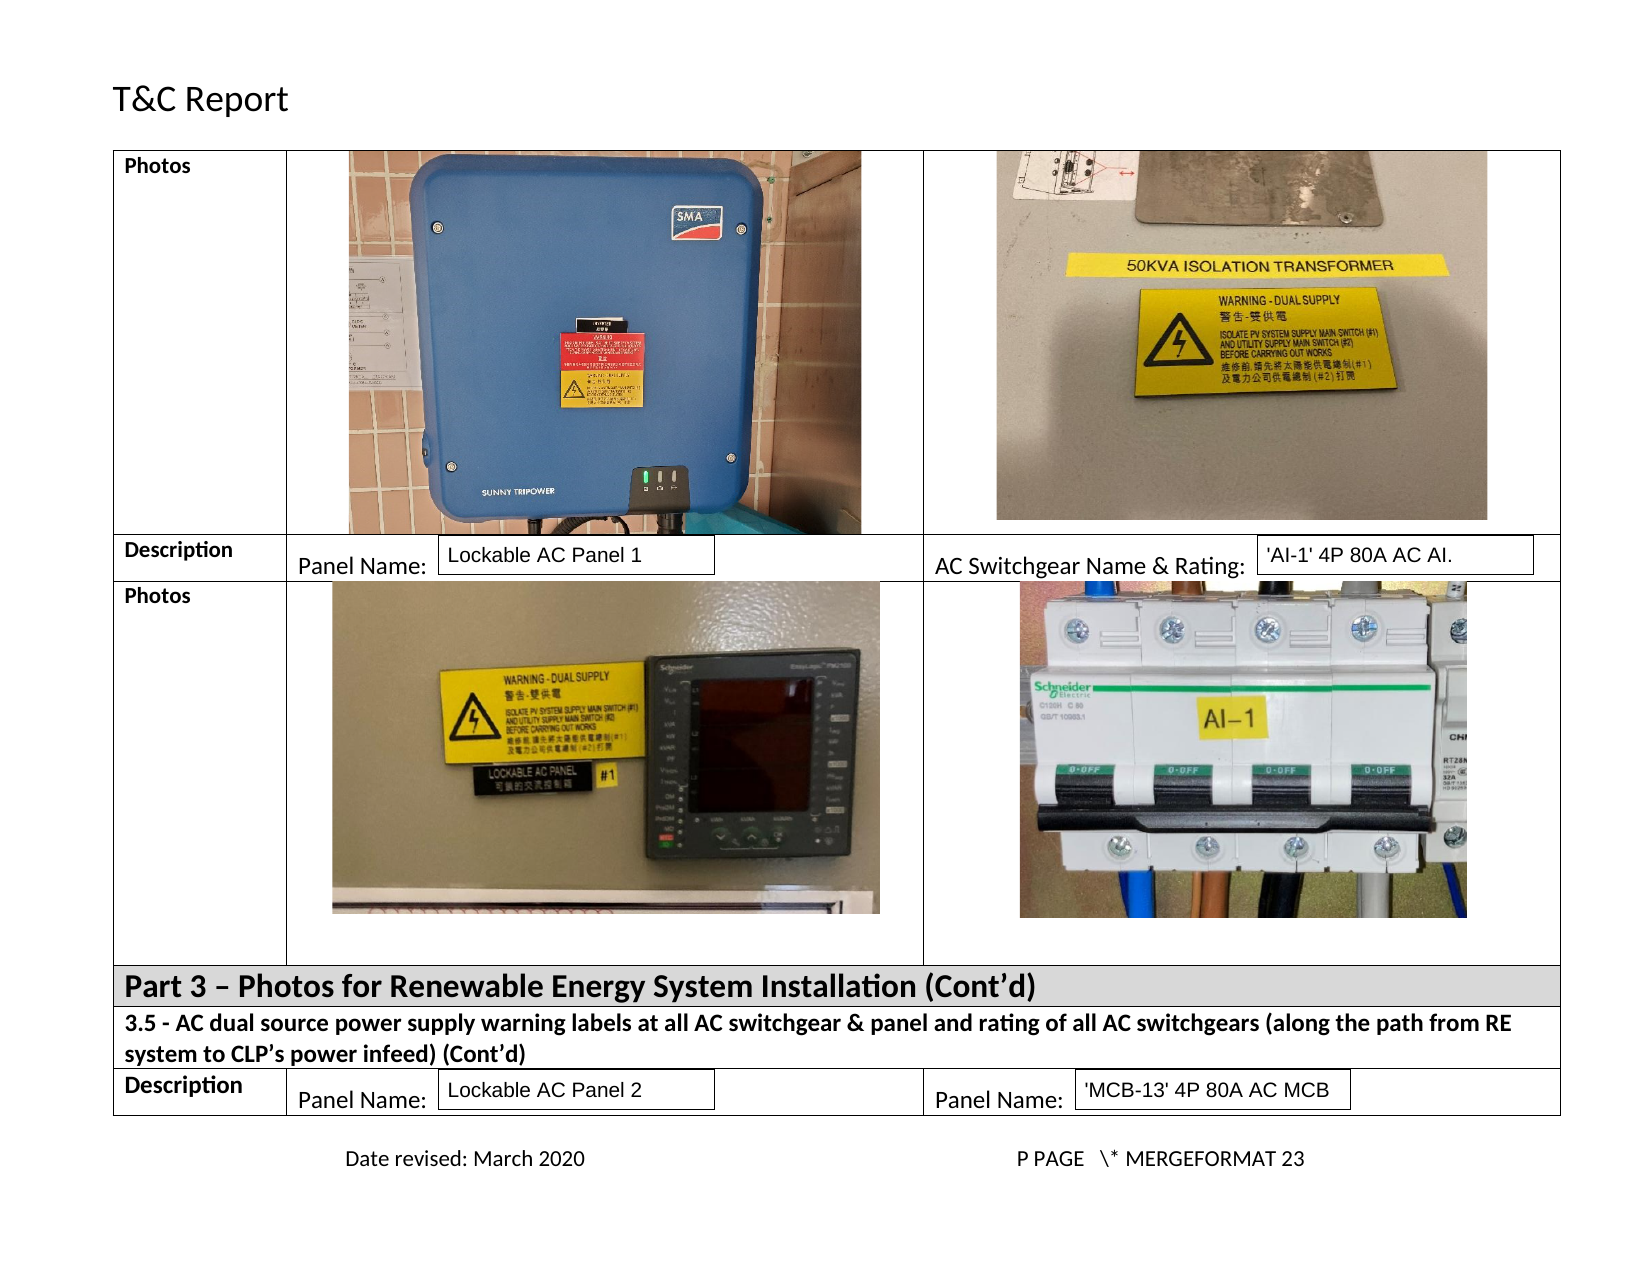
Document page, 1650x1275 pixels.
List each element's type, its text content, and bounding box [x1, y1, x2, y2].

table_cell Description [114, 1069, 286, 1115]
table_cell Part 3 – Photos for Renewable Energy System Installation (Cont’d) [114, 966, 1560, 1006]
table_cell [924, 535, 1560, 581]
table_cell Photos [114, 582, 286, 964]
table_cell 3.5 - AC dual source power supply warning labels at all AC switchgear & panel and rating of all AC switchgears (along the path from RE system to CLP’s power infeed) (Cont’d) [114, 1007, 1560, 1068]
table_cell Photos [114, 151, 286, 534]
picture [1019, 581, 1467, 918]
table_cell Description [114, 535, 286, 581]
table_cell [287, 535, 923, 581]
table_cell [287, 1069, 923, 1115]
picture [332, 581, 880, 914]
picture [996, 151, 1488, 520]
table_cell [924, 1069, 1560, 1115]
